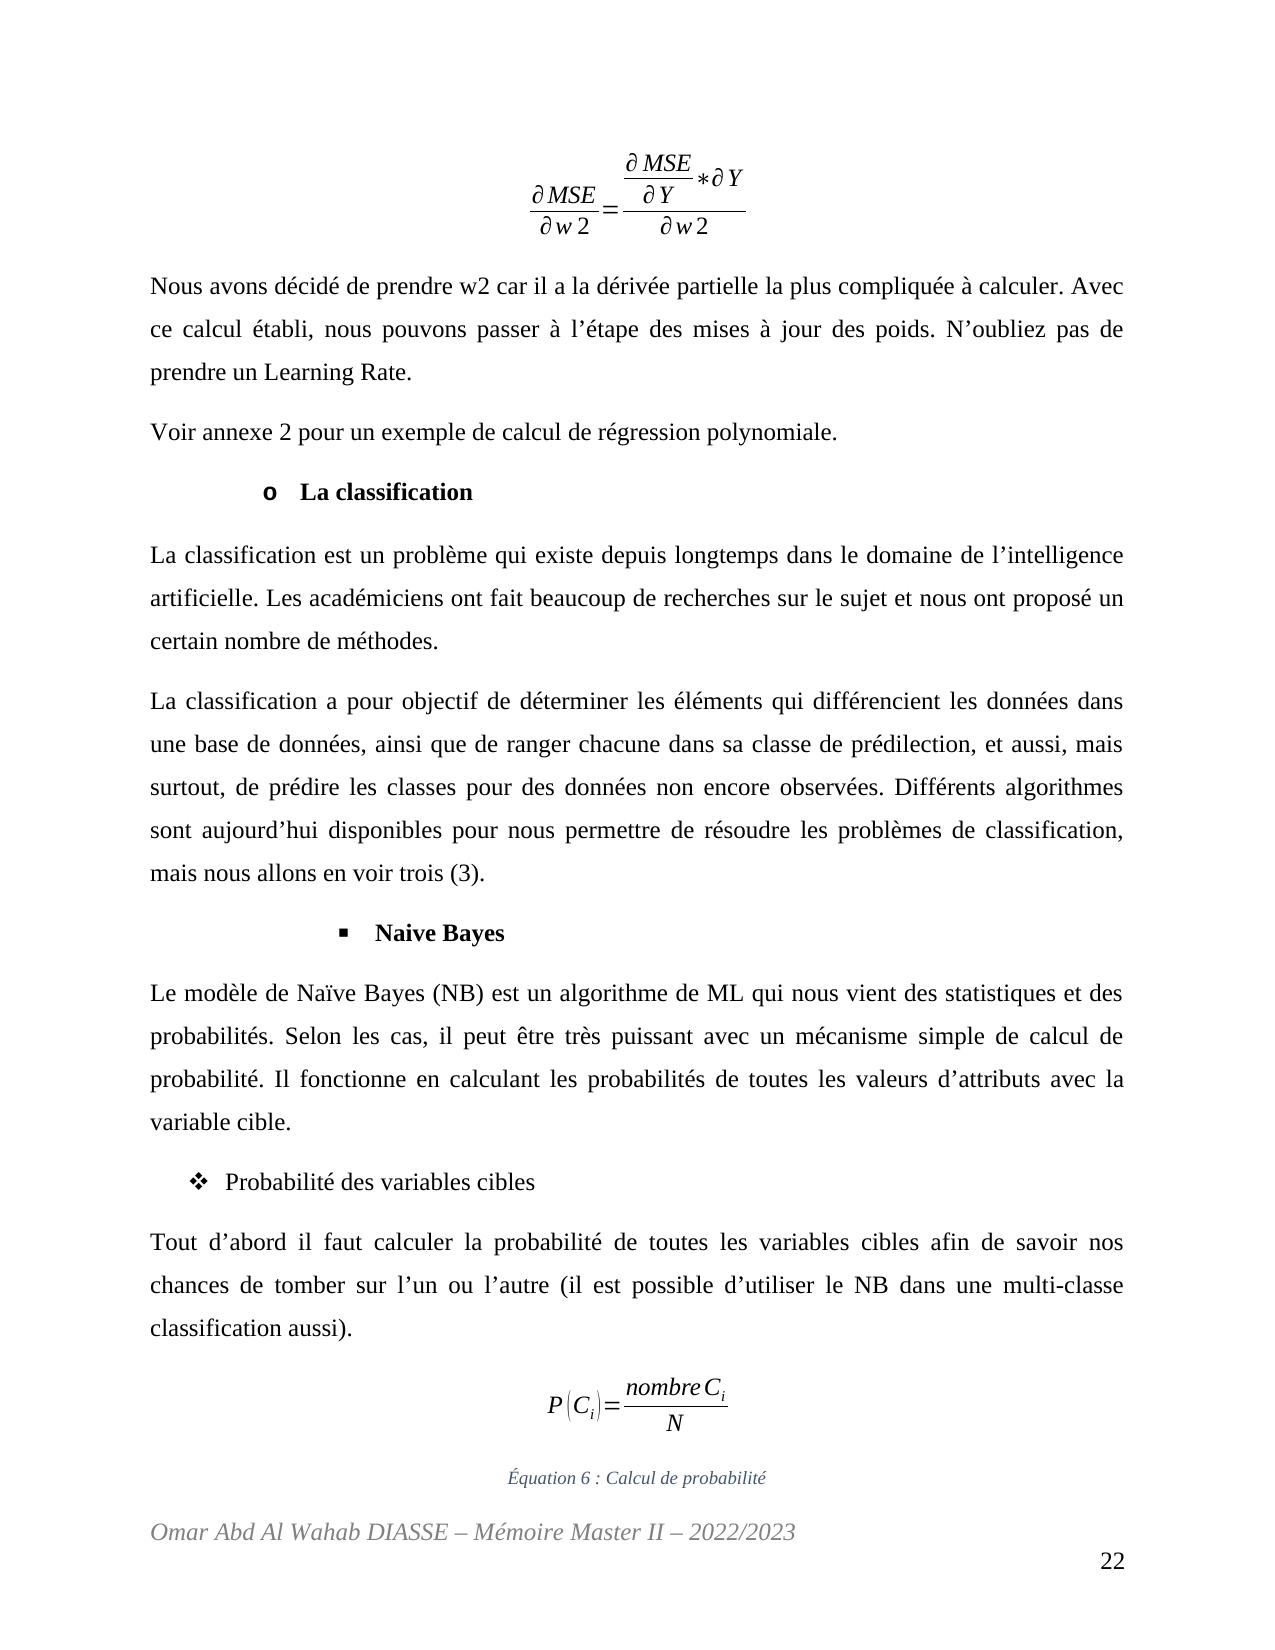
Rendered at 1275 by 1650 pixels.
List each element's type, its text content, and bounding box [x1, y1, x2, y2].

text La classification a pour objectif de déterminer les éléments qui différencient les données dans une base de données, ainsi que de ranger chacune dans sa classe de prédilection, et aussi, mais surtout, de prédire les classes pour des données non encore observées. Différents algorithmes sont aujourd’hui disponibles pour nous permettre de résoudre les problèmes de classification, mais nous allons en voir trois (3). [150, 686, 1125, 887]
text Le modèle de Naïve Bayes (NB) est un algorithme de ML qui nous vient des statistiques et des probabilités. Selon les cas, il peut être très puissant avec un mécanisme simple de calcul de probabilité. Il fonctionne en calculant les probabilités de toutes les valeurs d’attributs avec la variable cible. [150, 978, 1125, 1136]
list La classification [262, 477, 1125, 508]
list Naive Bayes [337, 918, 1125, 947]
list Probabilité des variables cibles [187, 1167, 1125, 1196]
text Voir annexe 2 pour un exemple de calcul de régression polynomiale. [150, 417, 1125, 446]
text Nous avons décidé de prendre w2 car il a la dérivée partielle la plus compliquée à calculer. Avec ce calcul établi, nous pouvons passer à l’étape des mises à jour des poids. N’oubliez pas de prendre un Learning Rate. [150, 271, 1125, 386]
text Tout d’abord il faut calculer la probabilité de toutes les variables cibles afin de savoir nos chances de tomber sur l’un ou l’autre (il est possible d’utiliser le NB dans une multi-classe classification aussi). [150, 1227, 1125, 1342]
text La classification est un problème qui existe depuis longtemps dans le domaine de l’intelligence artificielle. Les académiciens ont fait beaucoup de recherches sur le sujet et nous ont proposé un certain nombre de méthodes. [150, 540, 1125, 655]
text Équation 6 : Calcul de probabilité [150, 1467, 1125, 1488]
